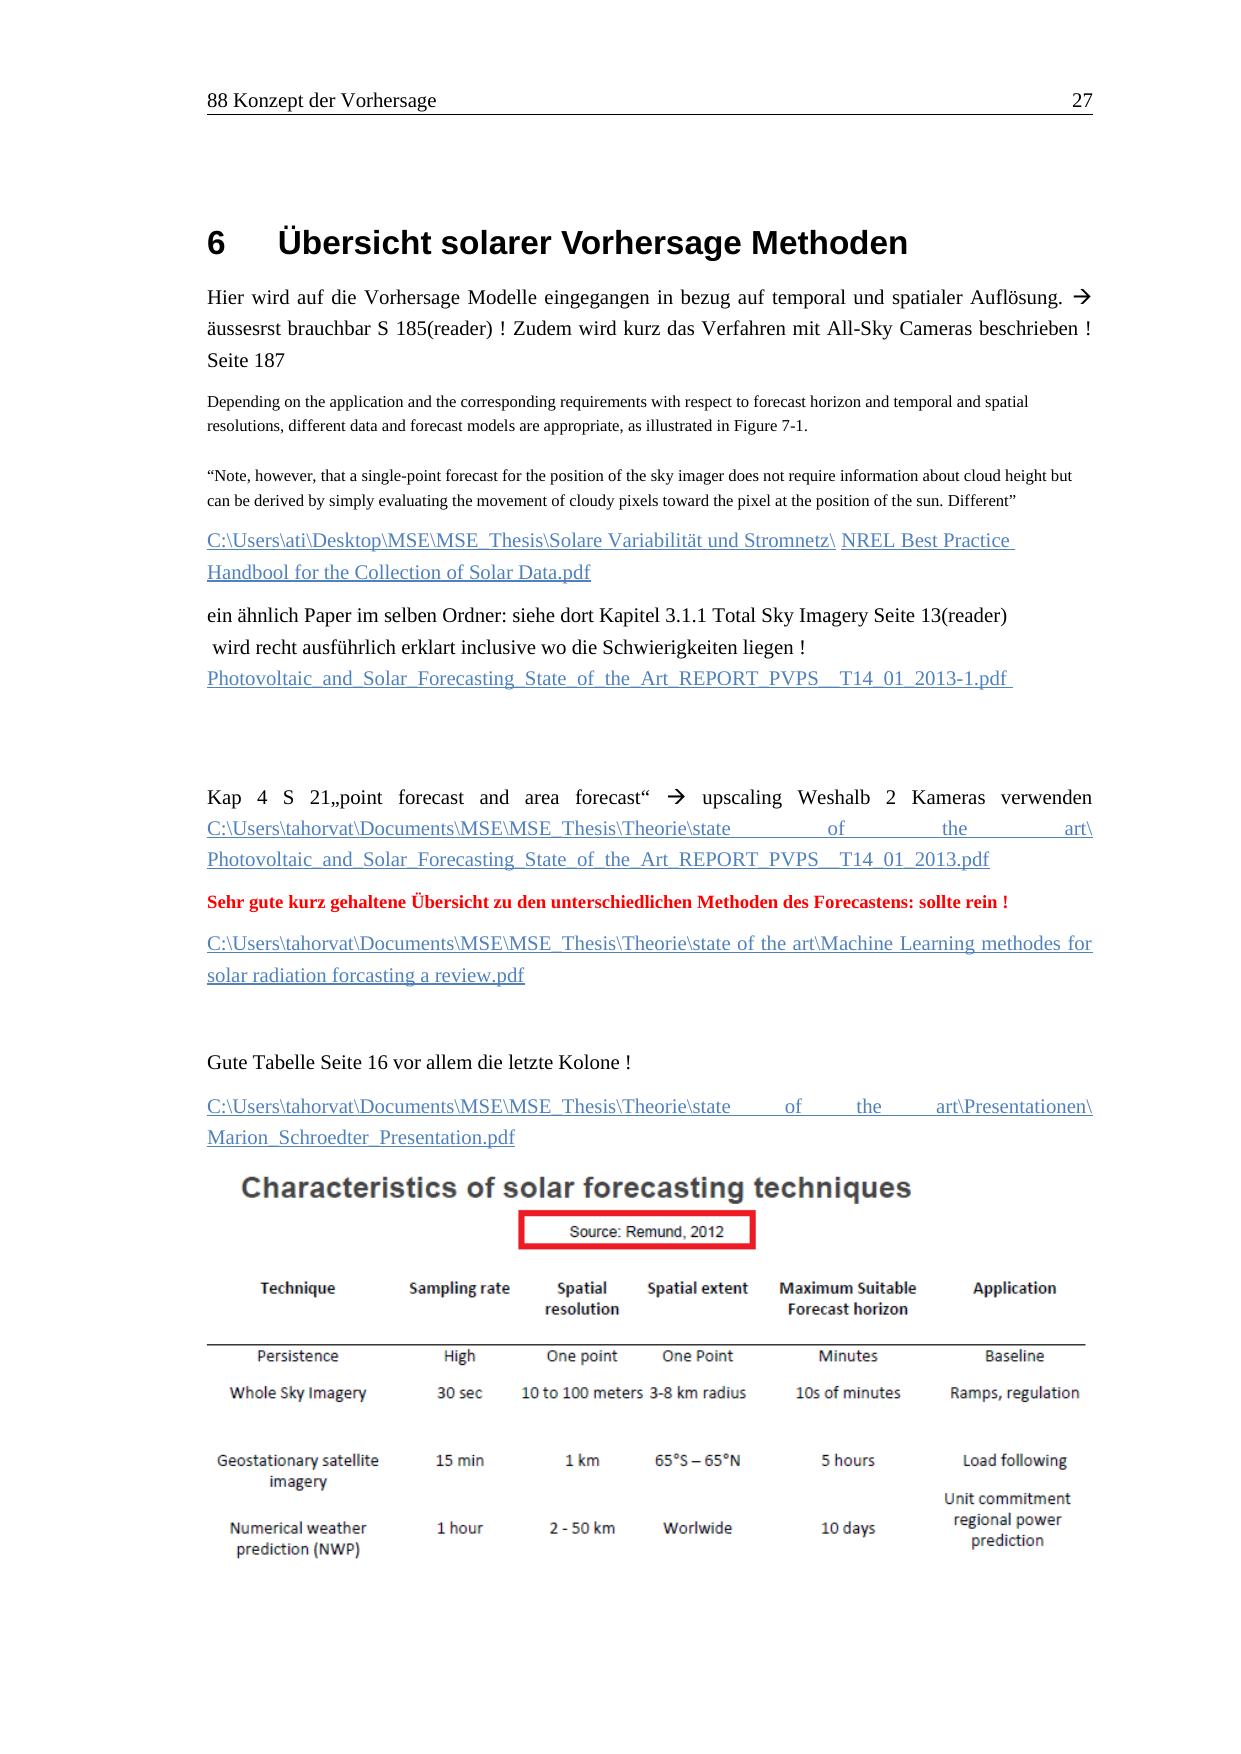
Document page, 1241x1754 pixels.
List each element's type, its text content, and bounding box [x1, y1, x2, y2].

picture [206, 1156, 1093, 1567]
text C:\Users\ati\Desktop\MSE\MSE_Thesis\Solare Variabilität und Stromnetz\ NREL Best Practice Handbool for the Collection of Solar Data.pdf [207, 528, 1093, 584]
text Kap 4 S 21„point forecast and area forecast“ upscaling Weshalb 2 Kameras verwenden C:\Users\tahorvat\Documents\MSE\MSE_Thesis\Theorie\state of the art\Photovoltaic_and_Solar_Forecasting_State_of_the_Art_REPORT_PVPS__T14_01_2013.pdf [207, 838, 1093, 871]
text Sehr gute kurz gehaltene Übersicht zu den unterschiedlichen Methoden des Forecastens: sollte rein ! [207, 891, 1093, 912]
text ein ähnlich Paper im selben Ordner: siehe dort Kapitel 3.1.1 Total Sky Imagery Seite 13(reader) wird recht ausführlich erklart inclusive wo die Schwierigkeiten liegen ! Photovoltaic_and_Solar_Forecasting_State_of_the_Art_REPORT_PVPS__T14_01_2013-1.pdf [207, 603, 1093, 690]
text Kap 4 S 21„point forecast and area forecast“ upscaling Weshalb 2 Kameras verwenden C:\Users\tahorvat\Documents\MSE\MSE_Thesis\Theorie\state of the art\Photovoltaic_and_Solar_Forecasting_State_of_the_Art_REPORT_PVPS__T14_01_2013.pdf [207, 784, 1093, 837]
text C:\Users\tahorvat\Documents\MSE\MSE_Thesis\Theorie\state of the art\Machine Learning methodes for solar radiation forcasting a review.pdf [207, 931, 1093, 952]
subtitle Übersicht solarer Vorhersage Methoden [207, 223, 1093, 261]
text C:\Users\tahorvat\Documents\MSE\MSE_Thesis\Theorie\state of the art\Machine Learning methodes for solar radiation forcasting a review.pdf [207, 953, 1093, 987]
text C:\Users\tahorvat\Documents\MSE\MSE_Thesis\Theorie\state of the art\Presentationen\Marion_Schroedter_Presentation.pdf [207, 1116, 1093, 1156]
text Hier wird auf die Vorhersage Modelle eingegangen in bezug auf temporal und spatialer Auflösung. äussesrst brauchbar S 185(reader) ! Zudem wird kurz das Verfahren mit All-Sky Cameras beschrieben ! Seite 187 [207, 285, 1093, 372]
text C:\Users\tahorvat\Documents\MSE\MSE_Thesis\Theorie\state of the art\Presentationen\Marion_Schroedter_Presentation.pdf [207, 1094, 1093, 1115]
text Depending on the application and the corresponding requirements with respect to forecast horizon and temporal and spatial resolutions, different data and forecast models are appropriate, as illustrated in Figure 7-1. “Note, however, that a single-point forecast for the position of the sky imager does not require information about cloud height but can be derived by simply evaluating the movement of cloudy pixels toward the pixel at the position of the sun. Different” [207, 391, 1093, 510]
text Gute Tabelle Seite 16 vor allem die letzte Kolone ! [207, 1050, 1093, 1074]
